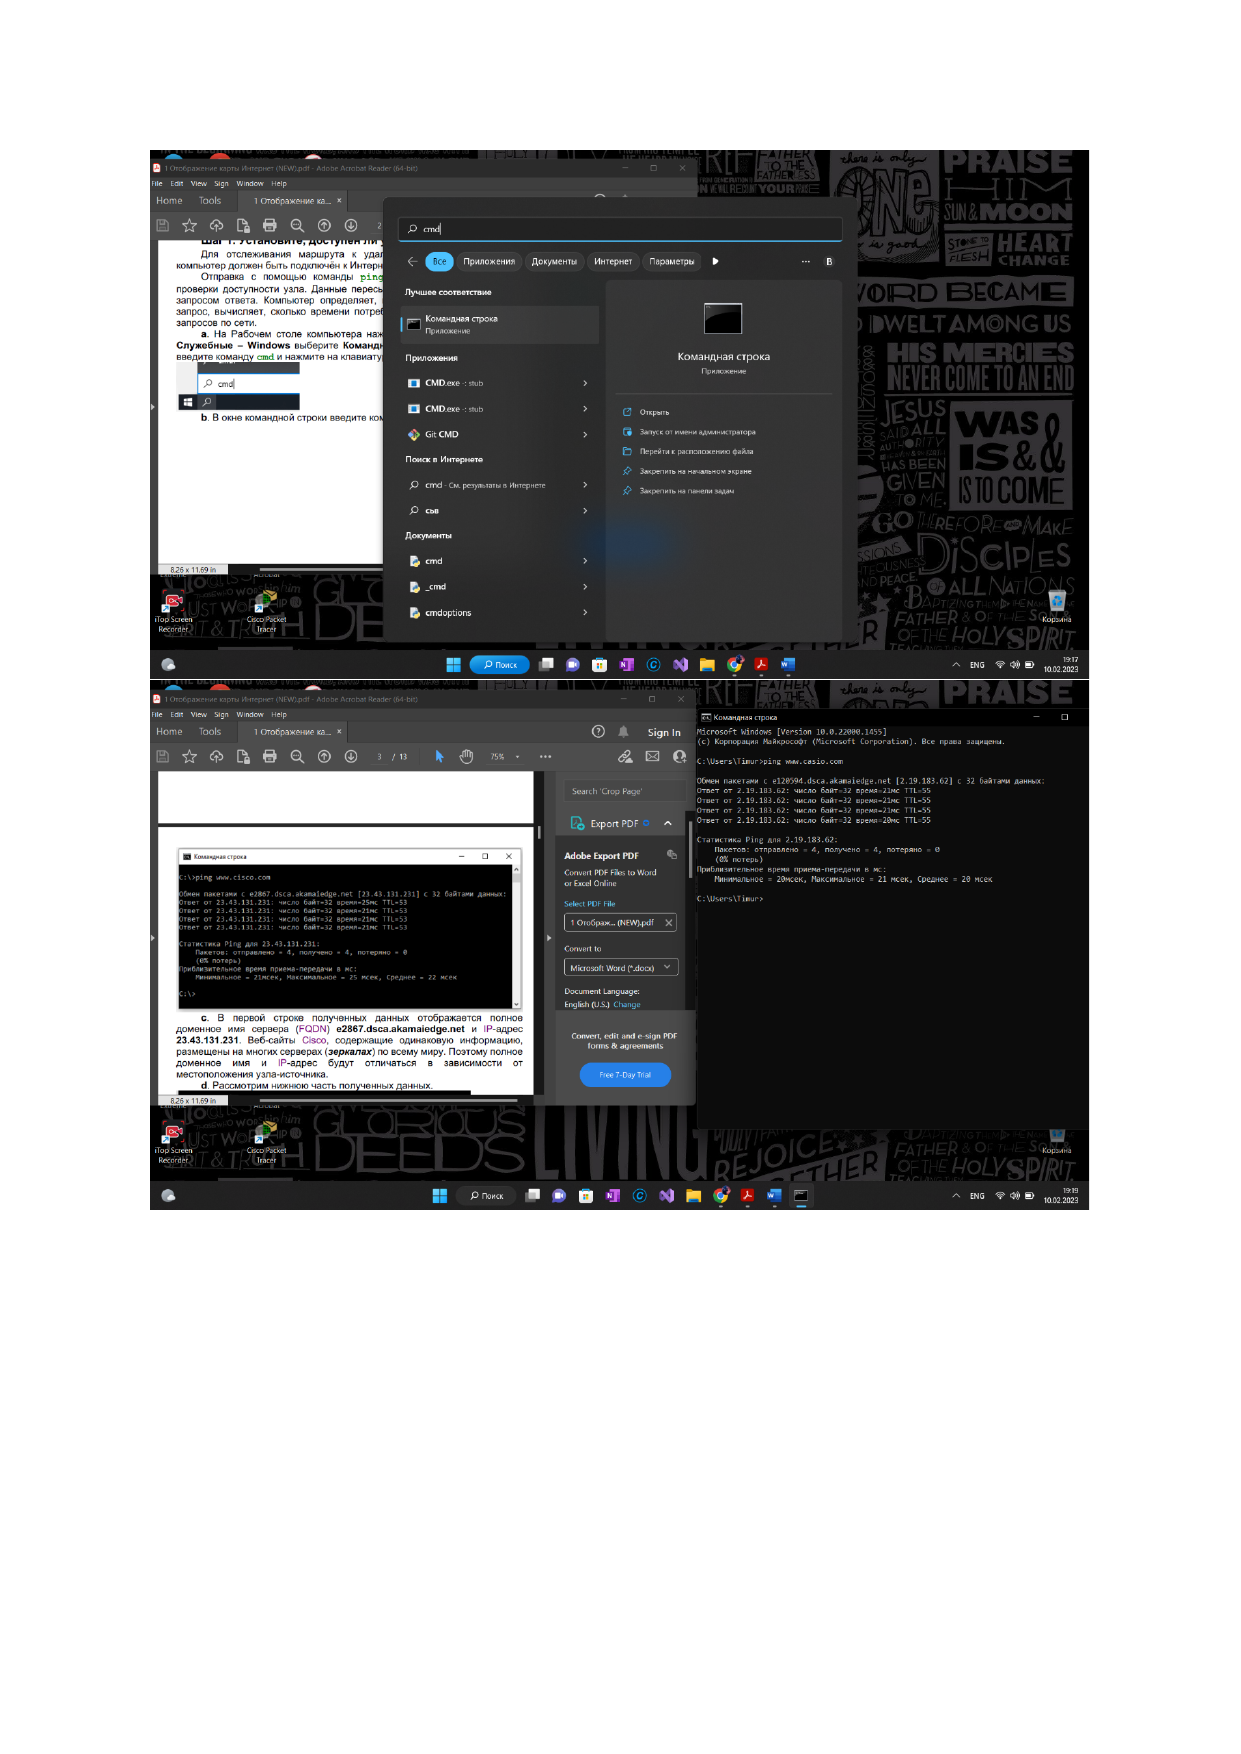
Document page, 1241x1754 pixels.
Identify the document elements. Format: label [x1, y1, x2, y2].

picture [150, 680, 1090, 1210]
picture [150, 150, 1090, 679]
